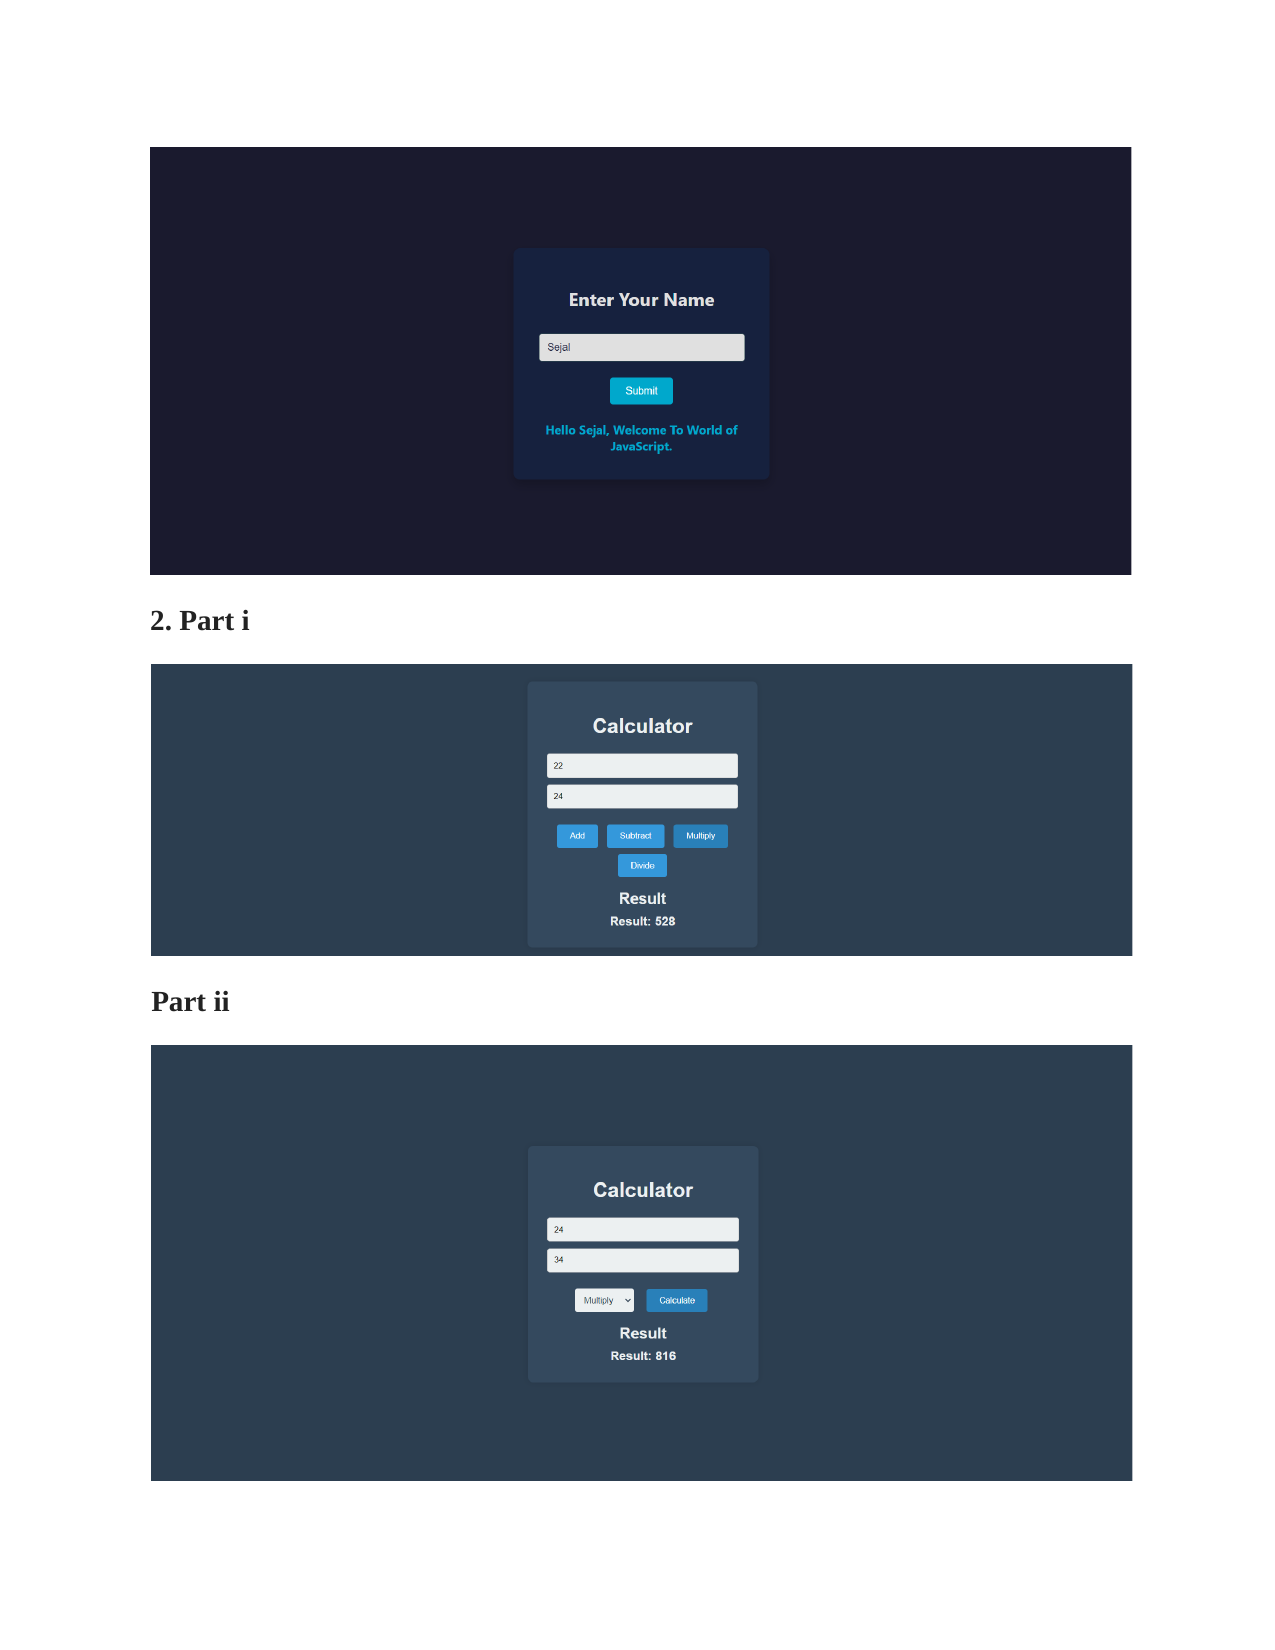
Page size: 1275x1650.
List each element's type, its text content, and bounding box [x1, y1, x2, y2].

text 2. Part i [150, 603, 1131, 636]
picture [150, 147, 1132, 575]
picture [151, 664, 1133, 956]
text Part ii [151, 984, 1131, 1017]
picture [151, 1045, 1133, 1481]
